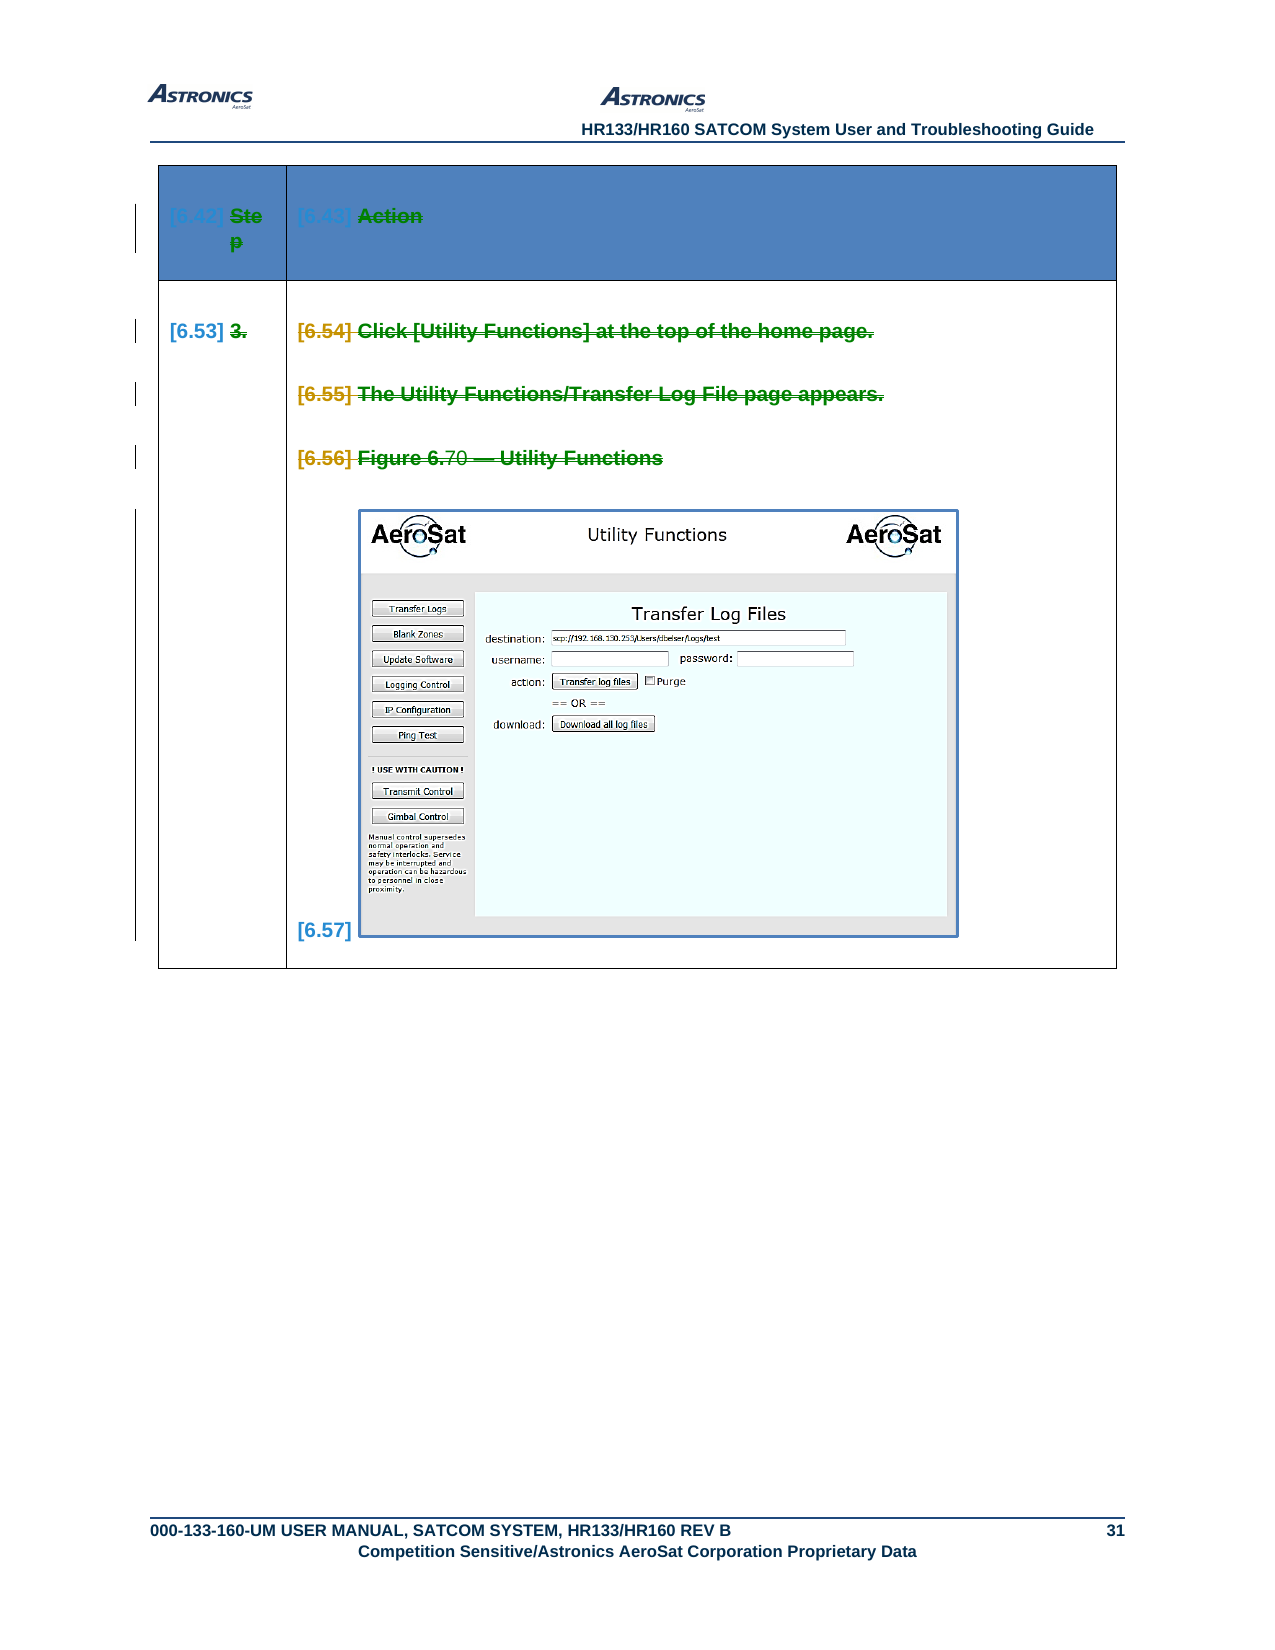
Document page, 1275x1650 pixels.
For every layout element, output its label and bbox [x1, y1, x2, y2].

table_header [159, 166, 286, 280]
table_header [287, 166, 1116, 280]
table_cell [159, 281, 286, 968]
picture [147, 84, 253, 110]
table_cell [287, 281, 1116, 968]
picture [361, 512, 956, 935]
picture [600, 87, 705, 113]
